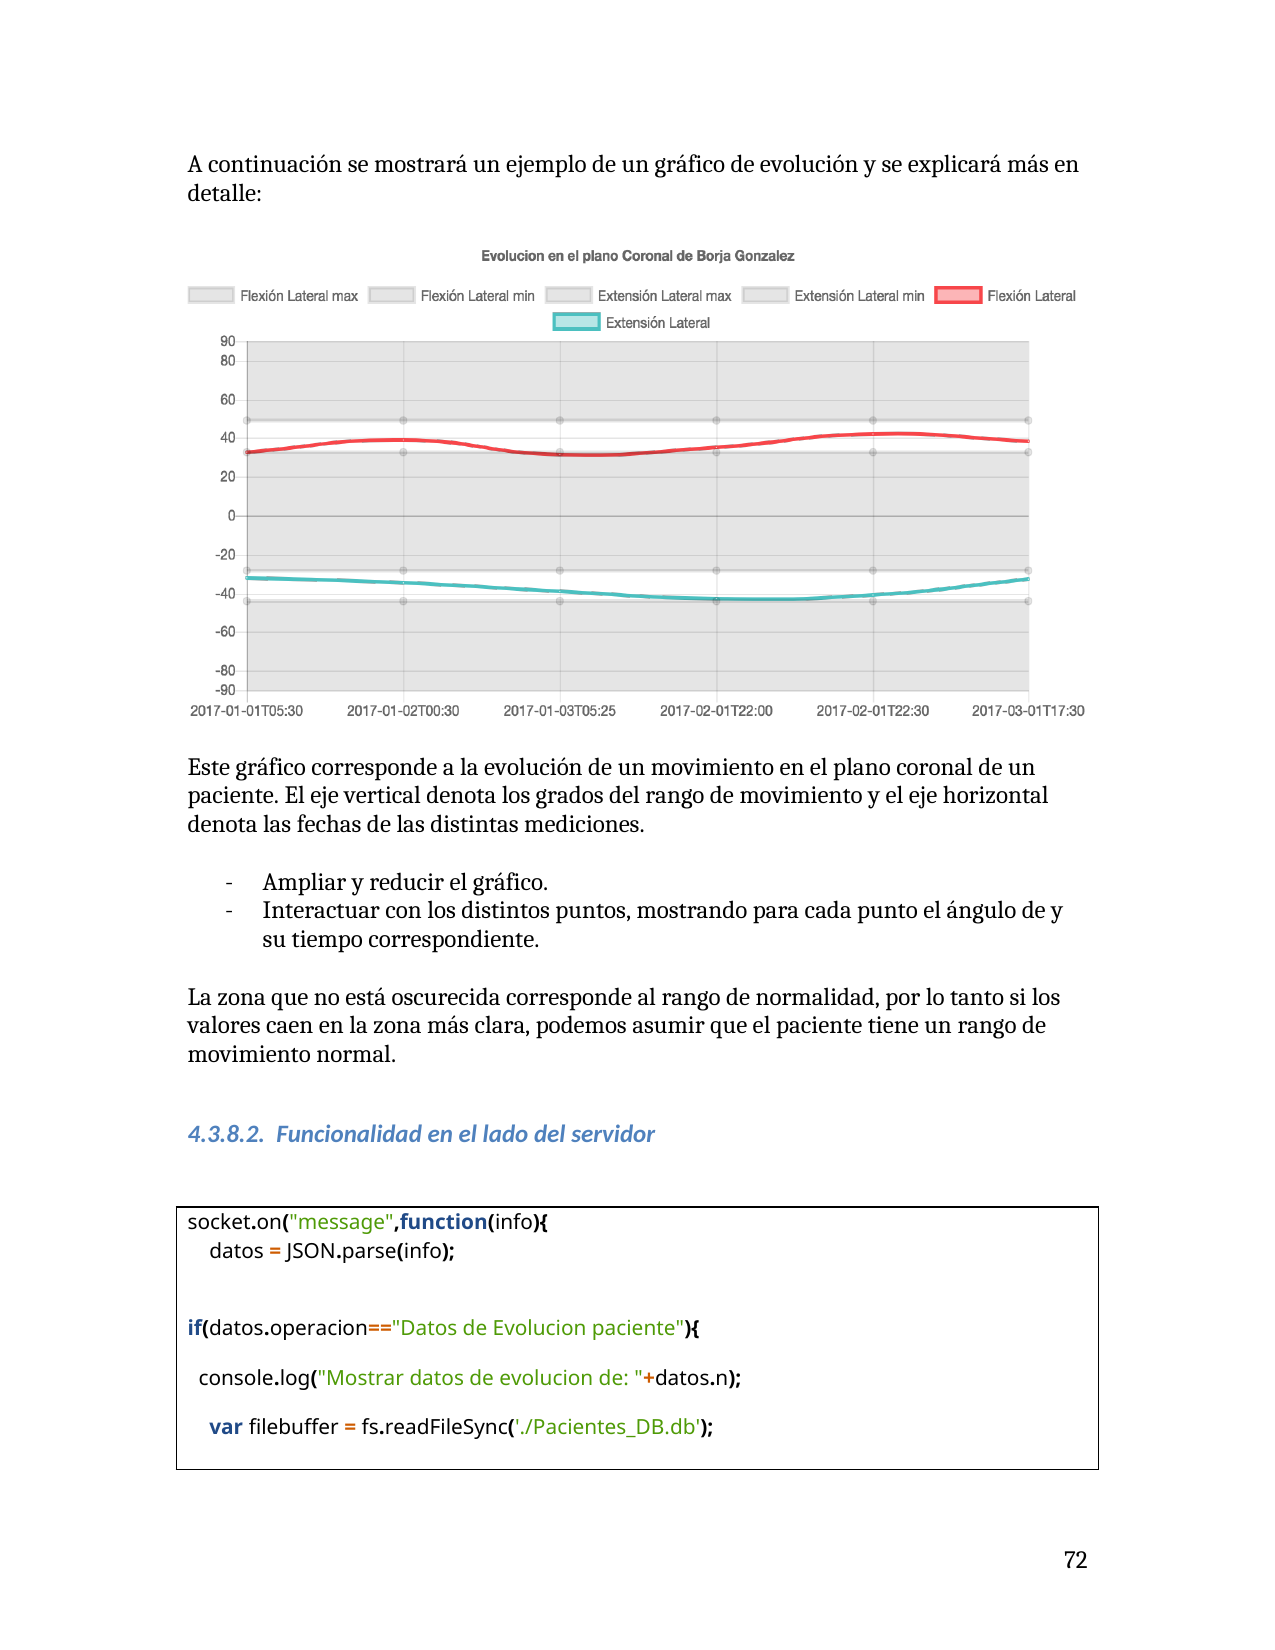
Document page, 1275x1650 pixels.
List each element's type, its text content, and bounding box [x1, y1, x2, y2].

subtitle 4.3.8.2. Funcionalidad en el lado del servidor [187, 1118, 1087, 1149]
picture [187, 236, 1088, 724]
table_header [177, 1208, 1098, 1469]
list Ampliar y reducir el gráfico. [225, 867, 1087, 896]
list Interactuar con los distintos puntos, mostrando para cada punto el ángulo de y su tiempo correspondiente. [225, 896, 1087, 954]
list La zona que no está oscurecida corresponde al rango de normalidad, por lo tanto si los valores caen en la zona más clara, podemos asumir que el paciente tiene un rango de movimiento normal. [187, 982, 1087, 1069]
text Este gráfico corresponde a la evolución de un movimiento en el plano coronal de un paciente. El eje vertical denota los grados del rango de movimiento y el eje horizontal denota las fechas de las distintas mediciones. [187, 752, 1087, 839]
text A continuación se mostrará un ejemplo de un gráfico de evolución y se explicará más en detalle: [187, 150, 1087, 207]
